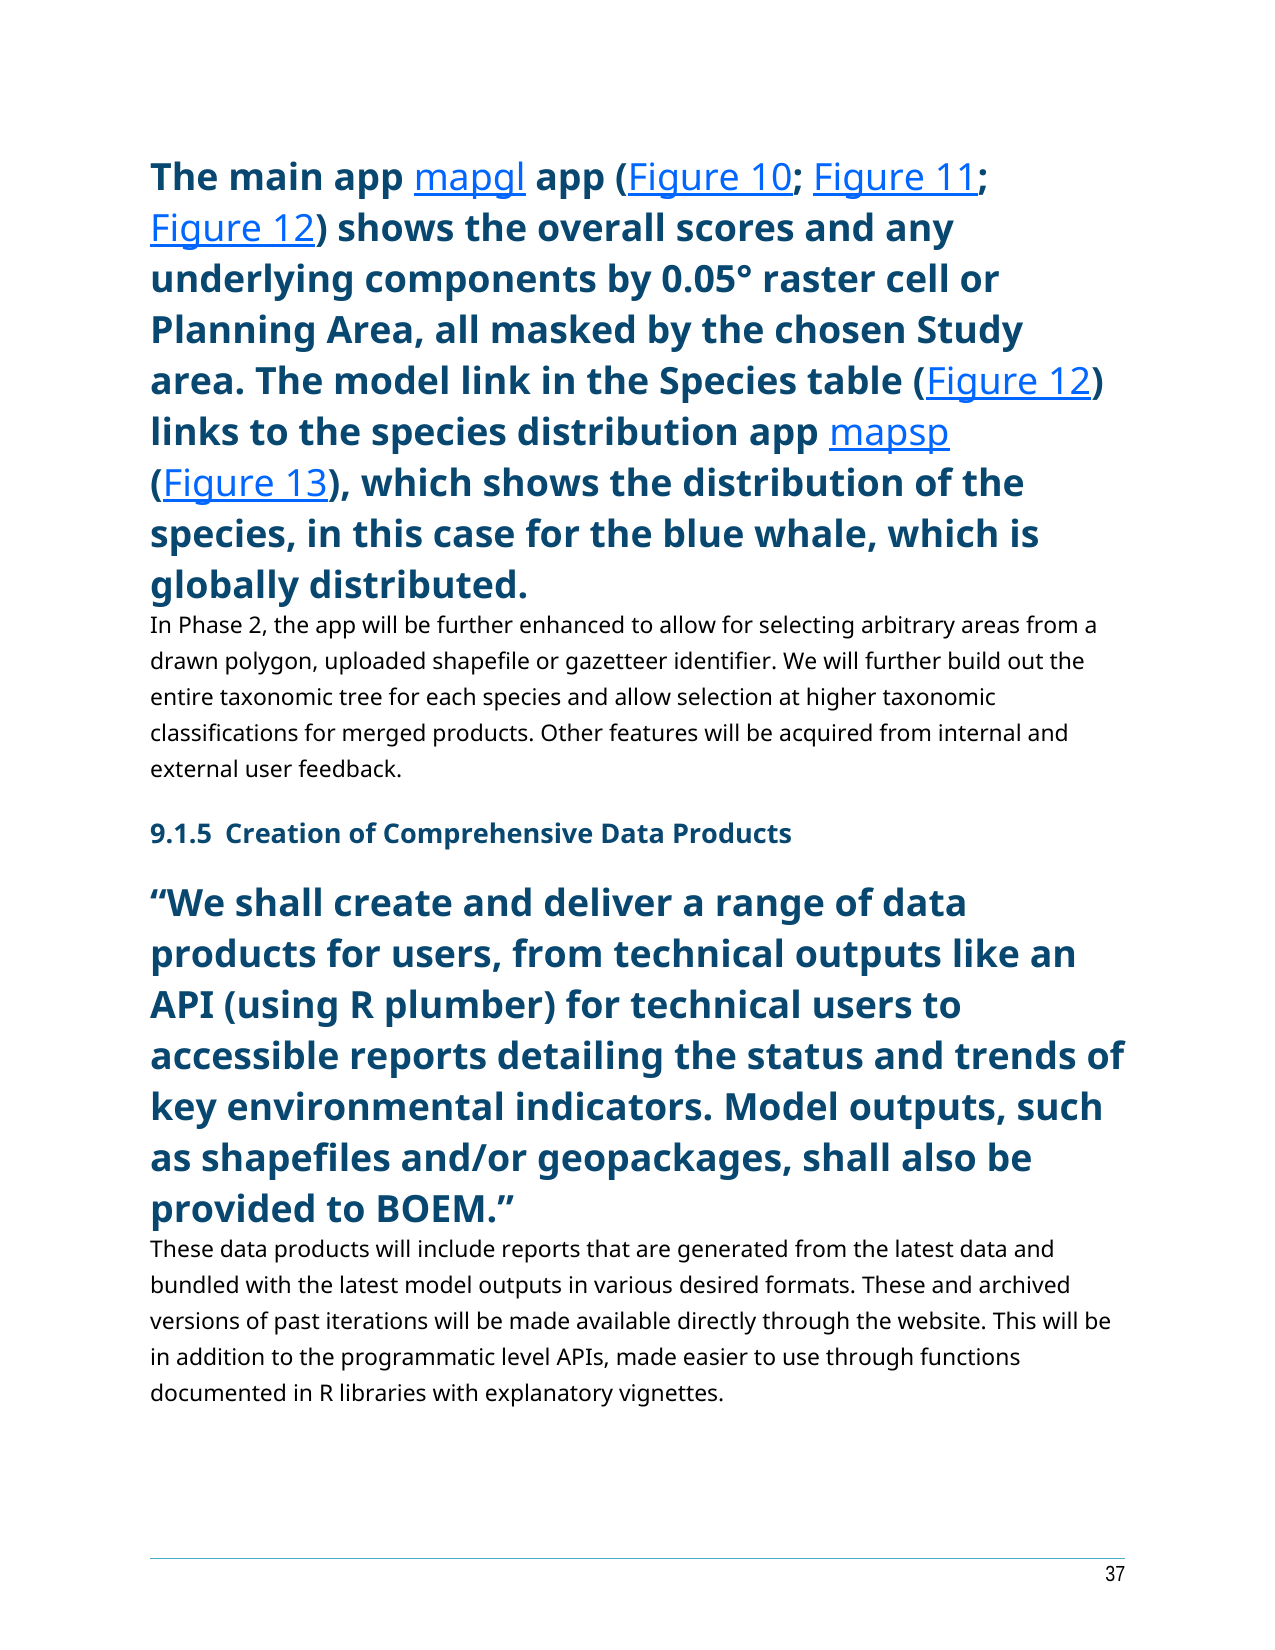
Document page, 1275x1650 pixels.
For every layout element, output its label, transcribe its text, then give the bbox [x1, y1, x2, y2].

text In Phase 2, the app will be further enhanced to allow for selecting arbitrary areas from a drawn polygon, uploaded shapefile or gazetteer identifier. We will further build out the entire taxonomic tree for each species and allow selection at higher taxonomic classifications for merged products. Other features will be acquired from internal and external user feedback. [150, 609, 1125, 784]
subtitle Creation of Comprehensive Data Products [150, 814, 1125, 851]
text These data products will include reports that are generated from the latest data and bundled with the latest model outputs in various desired formats. These and archived versions of past iterations will be made available directly through the website. This will be in addition to the programmatic level APIs, made easier to use through functions documented in R libraries with explanatory vignettes. [150, 1233, 1125, 1408]
